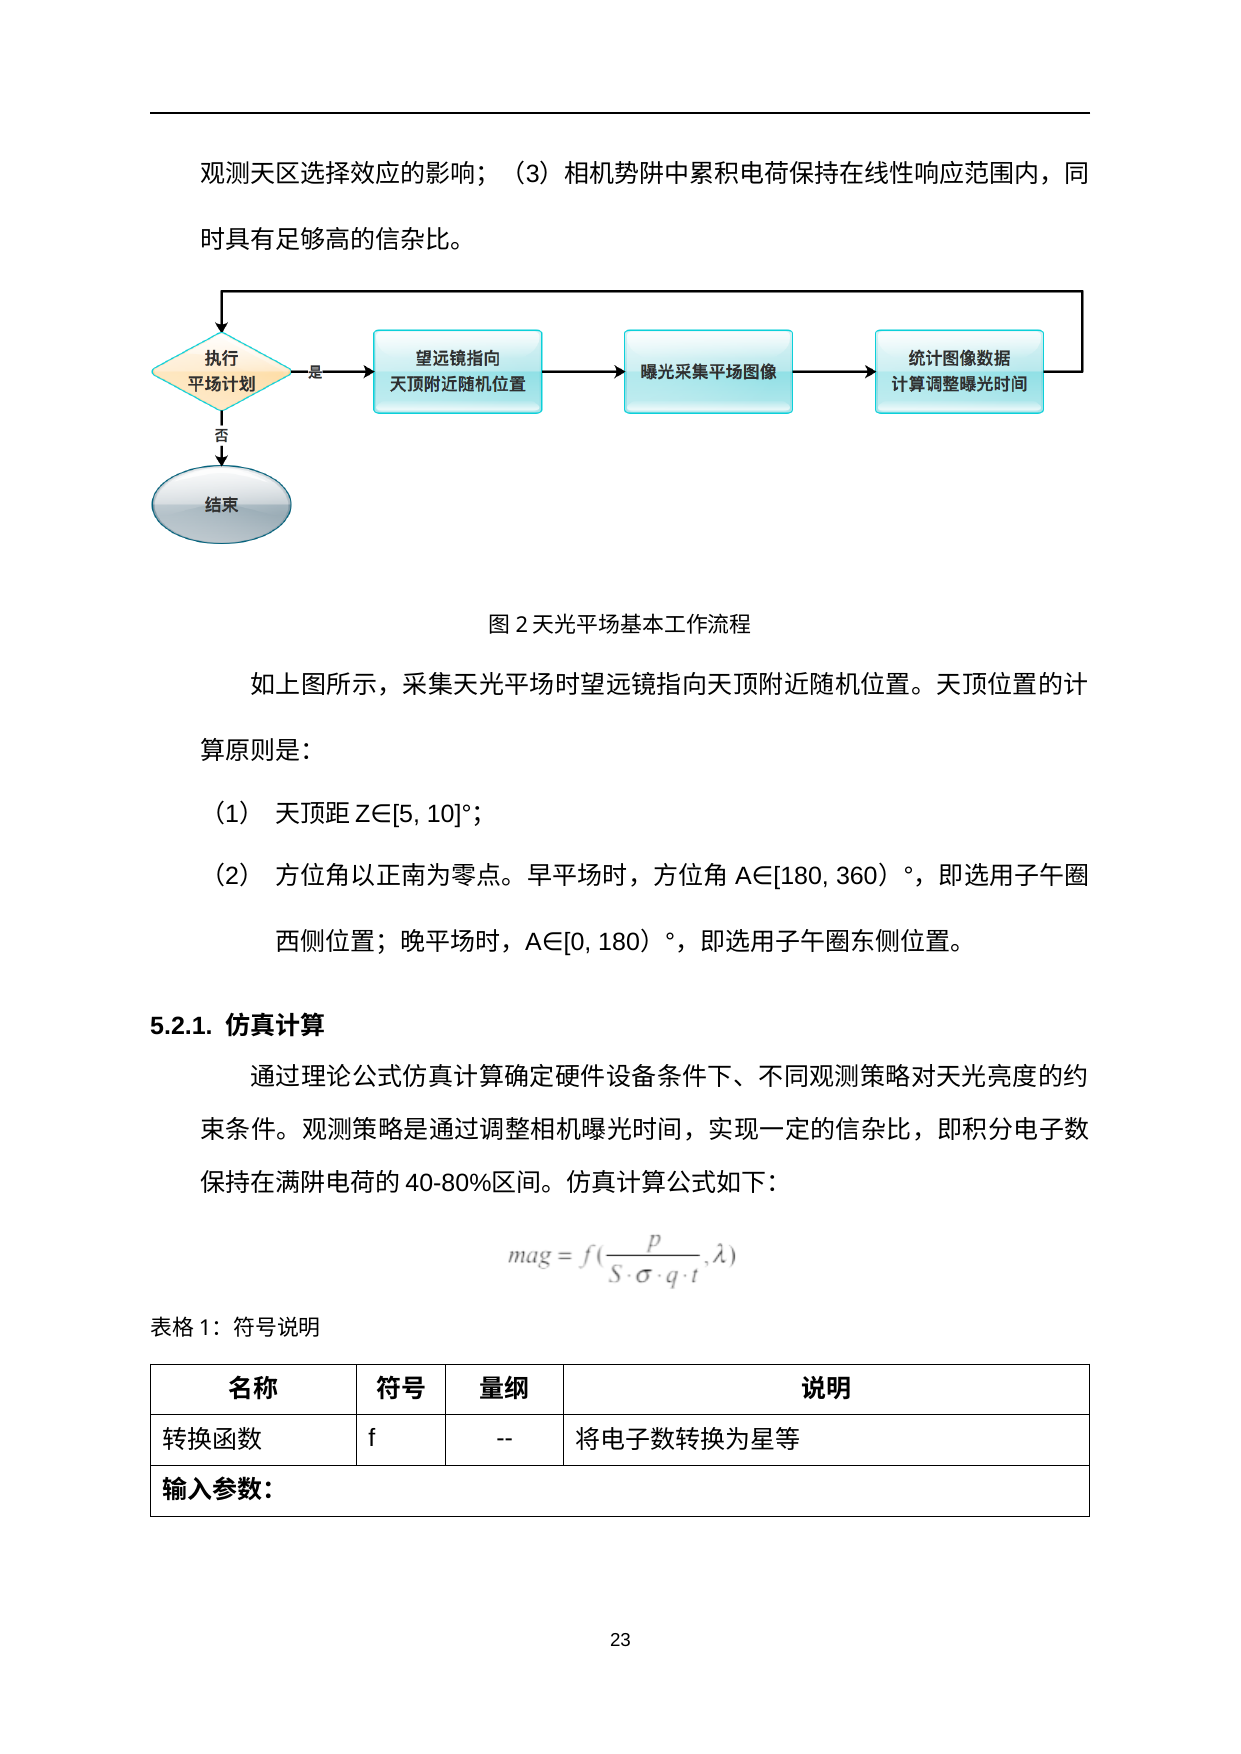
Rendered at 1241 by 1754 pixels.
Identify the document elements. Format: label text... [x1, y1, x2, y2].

table_header 名称 [151, 1365, 356, 1414]
text 如上图所示，采集天光平场时望远镜指向天顶附近随机位置。天顶位置的计算原则是： [200, 661, 1090, 771]
table_cell 转换函数 [151, 1415, 356, 1465]
table_cell f [357, 1415, 445, 1465]
text 通过理论公式仿真计算确定硬件设备条件下、不同观测策略对天光亮度的约束条件。观测策略是通过调整相机曝光时间，实现一定的信杂比，即积分电子数保持在满阱电荷的40-80%区间。仿真计算公式如下： [200, 1053, 1090, 1202]
text 表格 1：符号说明 [150, 1303, 1090, 1348]
list 方位角以正南为零点。早平场时，方位角A∈[180, 360）°，即选用子午圈西侧位置；晚平场时，A∈[0, 180）°，即选用子午圈东侧位置。 [200, 851, 1090, 961]
picture [150, 278, 1090, 544]
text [200, 150, 1090, 260]
list 天顶距Z∈[5, 10]°； [200, 789, 1090, 833]
text 图 2 天光平场基本工作流程 [150, 601, 1090, 645]
table_cell 输入参数： [151, 1466, 1089, 1516]
table_cell -- [446, 1415, 563, 1465]
table_cell 将电子数转换为星等 [564, 1415, 1089, 1465]
table_header 符号 [357, 1365, 445, 1414]
table_header 说明 [564, 1365, 1089, 1414]
subtitle 仿真计算 [150, 1002, 1090, 1046]
table_header 量纲 [446, 1365, 563, 1414]
